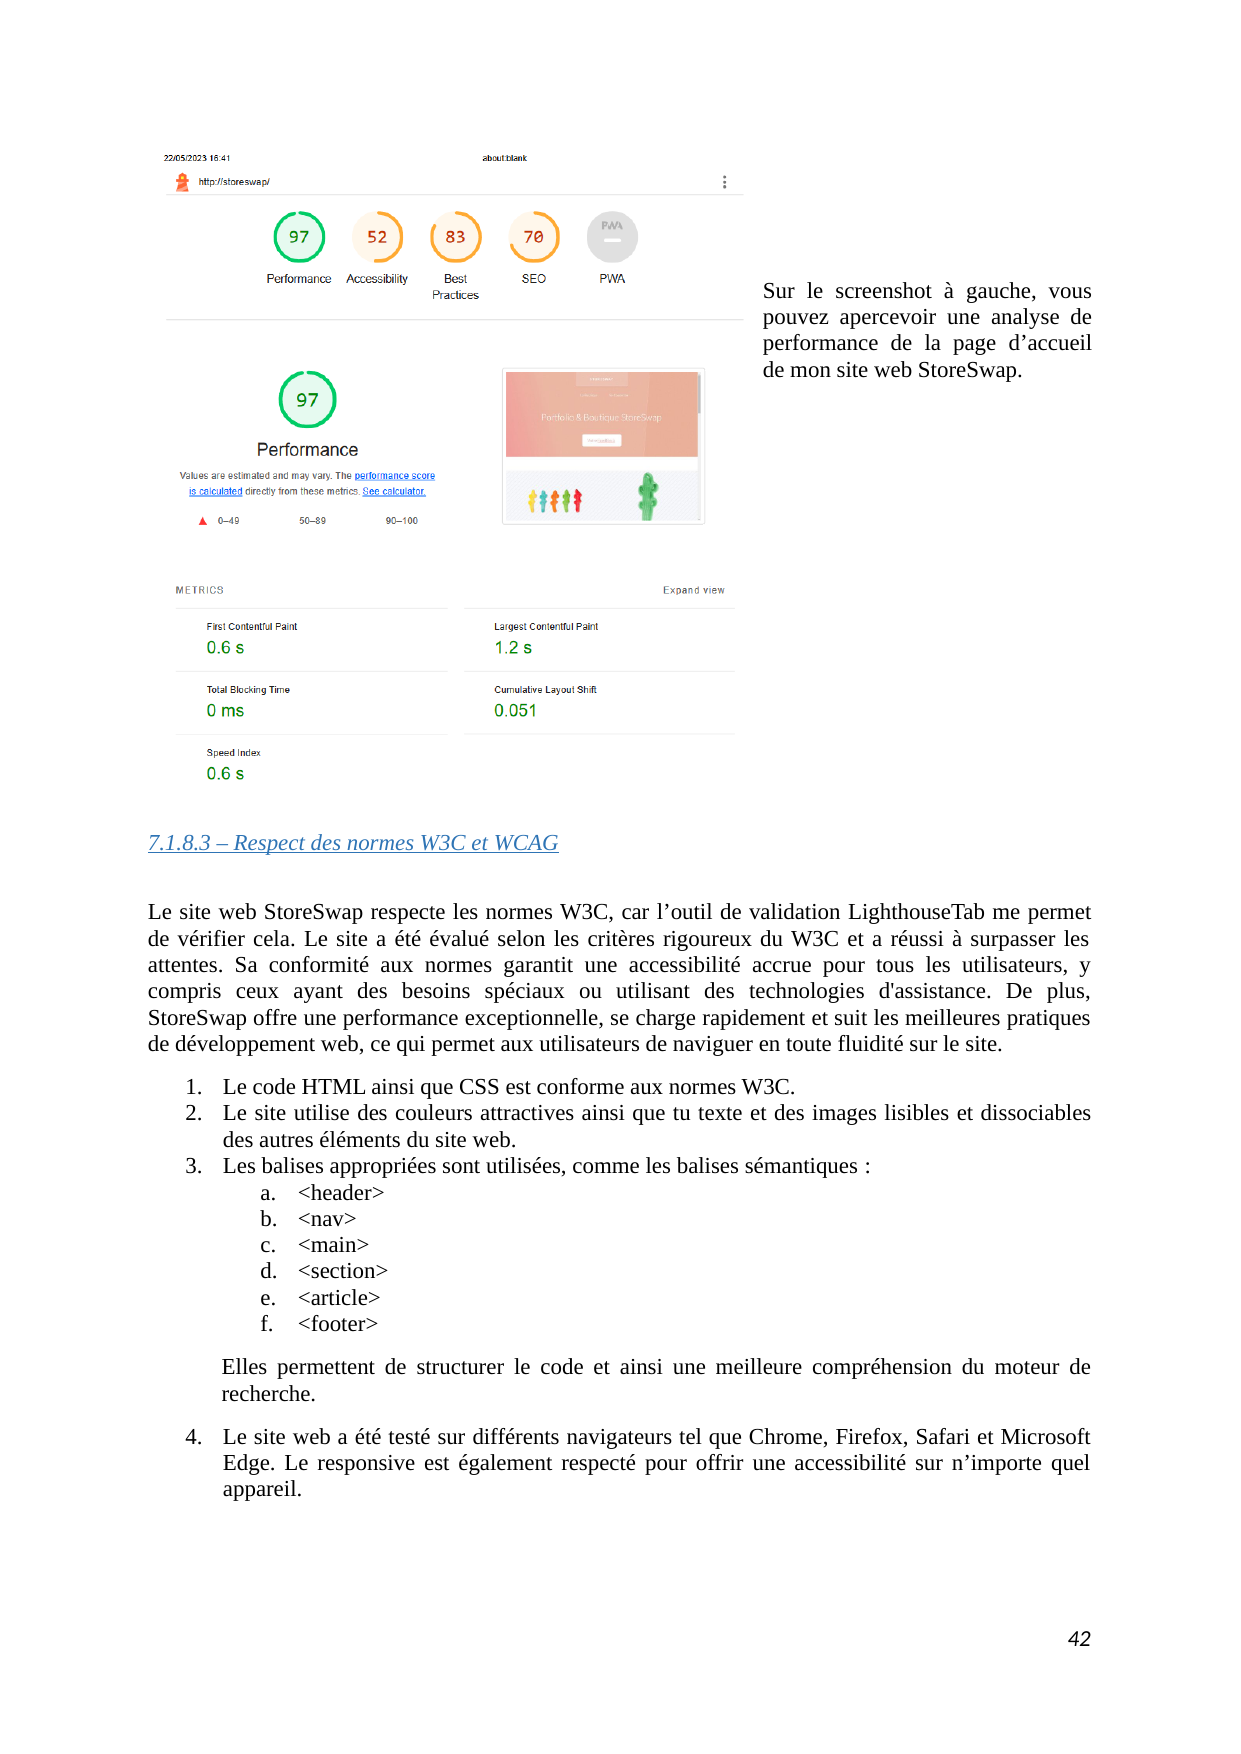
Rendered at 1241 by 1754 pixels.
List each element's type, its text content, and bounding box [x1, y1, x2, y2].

list <article> [260, 1284, 1093, 1310]
list <section> [260, 1258, 1093, 1284]
text Sur le screenshot à gauche, vous pouvez apercevoir une analyse de performance de la page d’accueil de mon site web StoreSwap. [744, 277, 1093, 382]
list <header> [260, 1178, 1093, 1205]
list Les balises appropriées sont utilisées, comme les balises sémantiques : [185, 1152, 1093, 1178]
list <footer> [260, 1310, 1093, 1337]
text Le site web StoreSwap respecte les normes W3C, car l’outil de validation LighthouseTab me permet de vérifier cela. Le site a été évalué selon les critères rigoureux du W3C et a réussi à surpasser les attentes. Sa conformité aux normes garantit une accessibilité accrue pour tous les utilisateurs, y compris ceux ayant des besoins spéciaux ou utilisant des technologies d'assistance. De plus, StoreSwap offre une performance exceptionnelle, se charge rapidement et suit les meilleures pratiques de développement web, ce qui permet aux utilisateurs de naviguer en toute fluidité sur le site. [148, 898, 1093, 1056]
list Le code HTML ainsi que CSS est conforme aux normes W3C. [185, 1073, 1093, 1099]
subtitle 7.1.8.3 – Respect des normes W3C et WCAG [148, 829, 1093, 855]
list Le site utilise des couleurs attractives ainsi que tu texte et des images lisibles et dissociables des autres éléments du site web. [185, 1099, 1093, 1152]
picture [148, 147, 744, 794]
list <main> [260, 1231, 1093, 1258]
text Elles permettent de structurer le code et ainsi une meilleure compréhension du moteur de recherche. [221, 1353, 1093, 1406]
list Le site web a été testé sur différents navigateurs tel que Chrome, Firefox, Safari et Microsoft Edge. Le responsive est également respecté pour offrir une accessibilité sur n’importe quel appareil. [185, 1423, 1093, 1502]
list <nav> [260, 1205, 1093, 1231]
